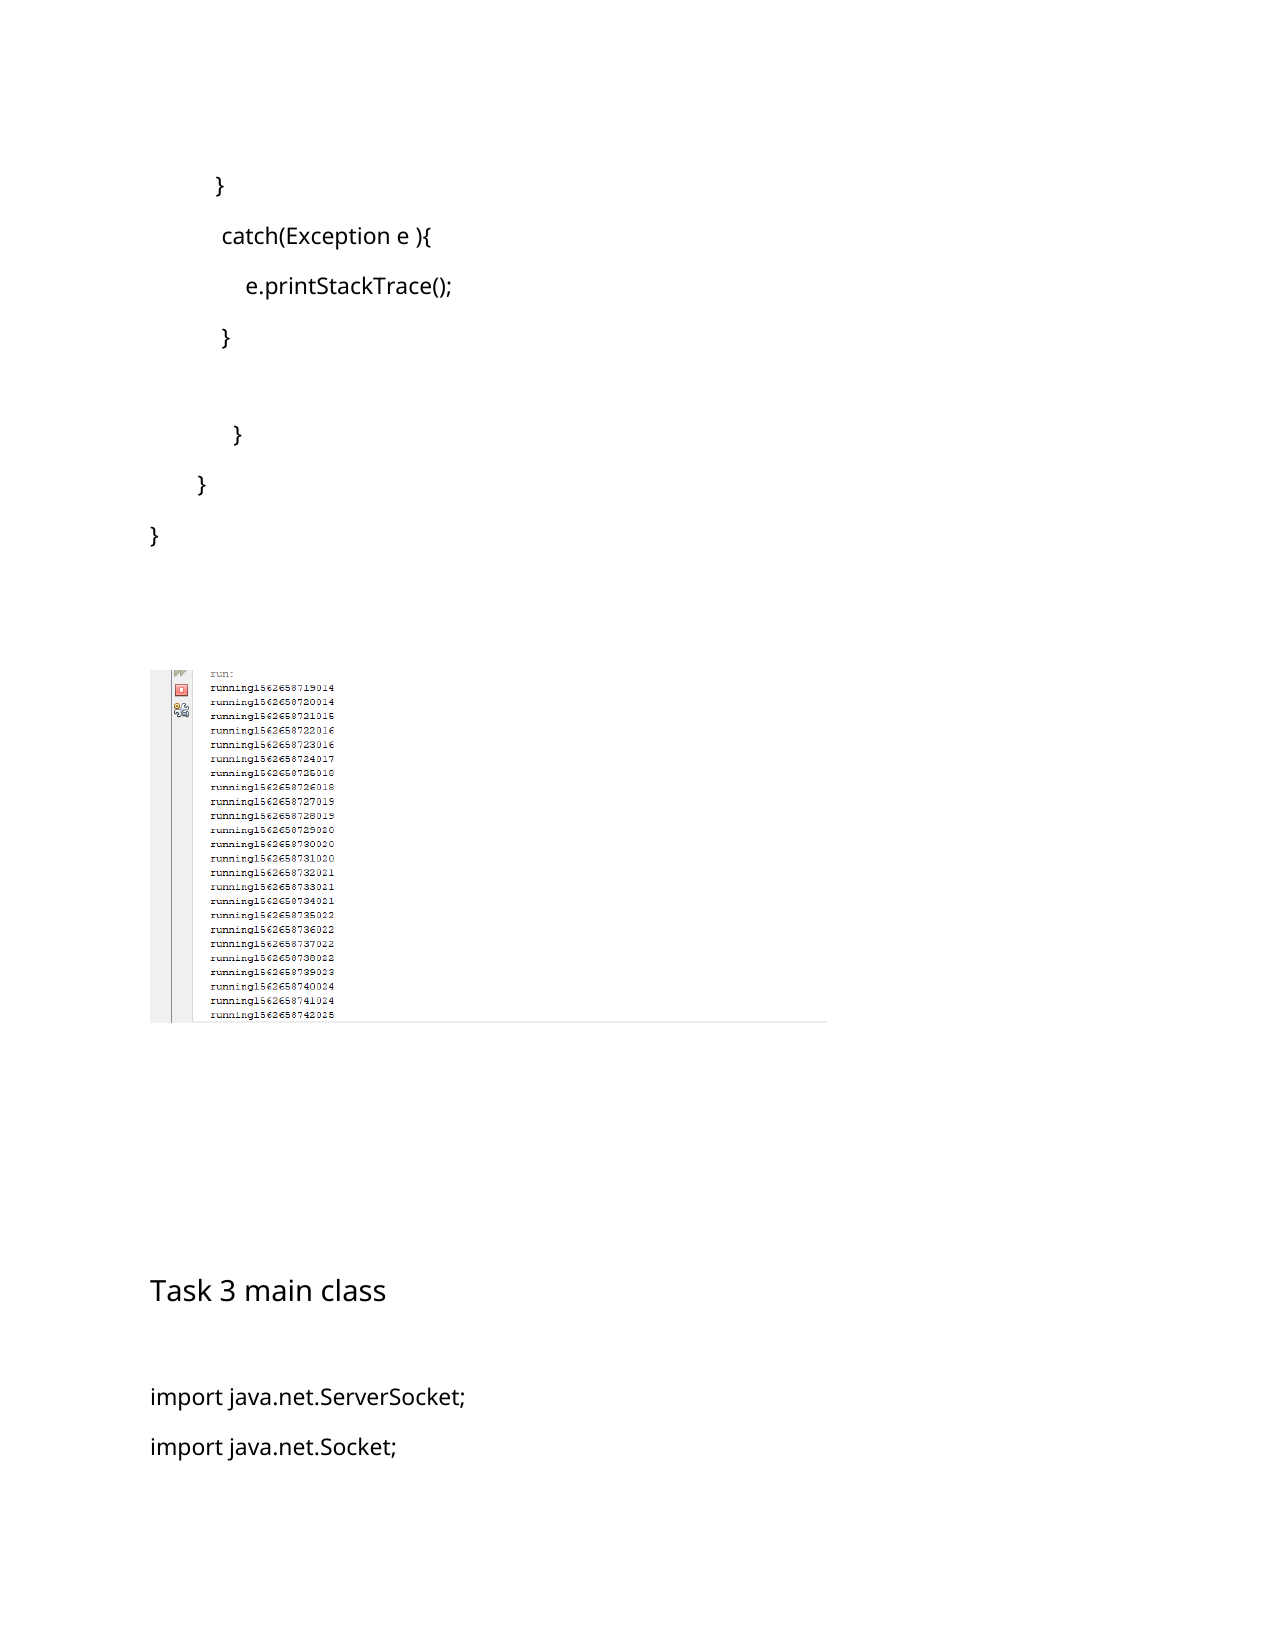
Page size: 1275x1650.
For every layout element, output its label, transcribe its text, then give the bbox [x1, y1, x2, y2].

text e.printStackTrace(); [150, 270, 1125, 301]
text import java.net.ServerSocket; [150, 1381, 1125, 1412]
text } [150, 169, 1125, 201]
text catch(Exception e ){ [150, 220, 1125, 251]
text import java.net.Socket; [150, 1431, 1125, 1462]
picture [150, 670, 827, 1023]
text Task 3 main class [150, 1271, 1125, 1310]
text } [150, 321, 1125, 352]
text } [150, 468, 1125, 499]
text } [150, 418, 1125, 449]
text } [150, 519, 1125, 550]
